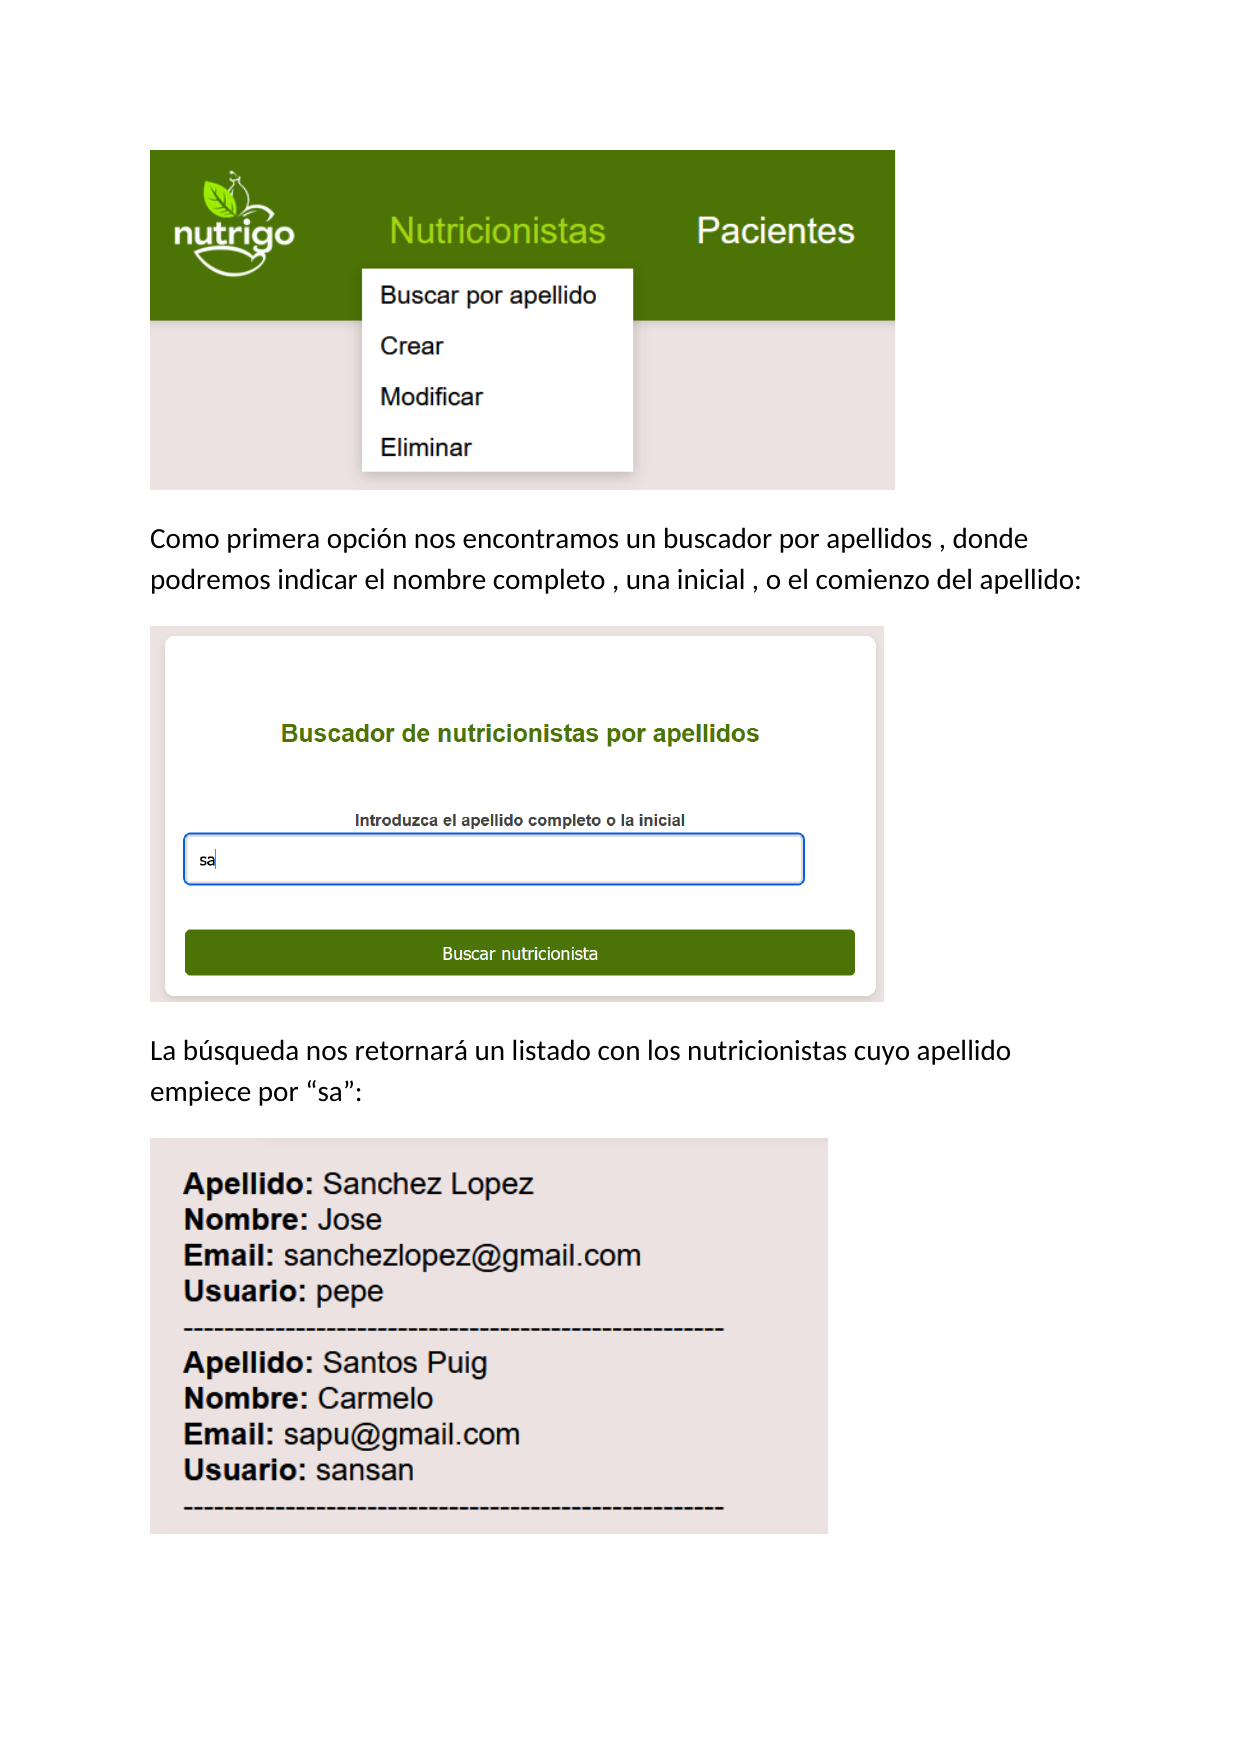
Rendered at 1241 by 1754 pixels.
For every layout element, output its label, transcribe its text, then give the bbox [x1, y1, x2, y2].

picture [150, 626, 884, 1002]
text La búsqueda nos retornará un listado con los nutricionistas cuyo apellido empiece por “sa”: [150, 1032, 1090, 1108]
picture [150, 1138, 829, 1534]
picture [150, 150, 896, 490]
text Como primera opción nos encontramos un buscador por apellidos , donde podremos indicar el nombre completo , una inicial , o el comienzo del apellido: [150, 520, 1090, 596]
